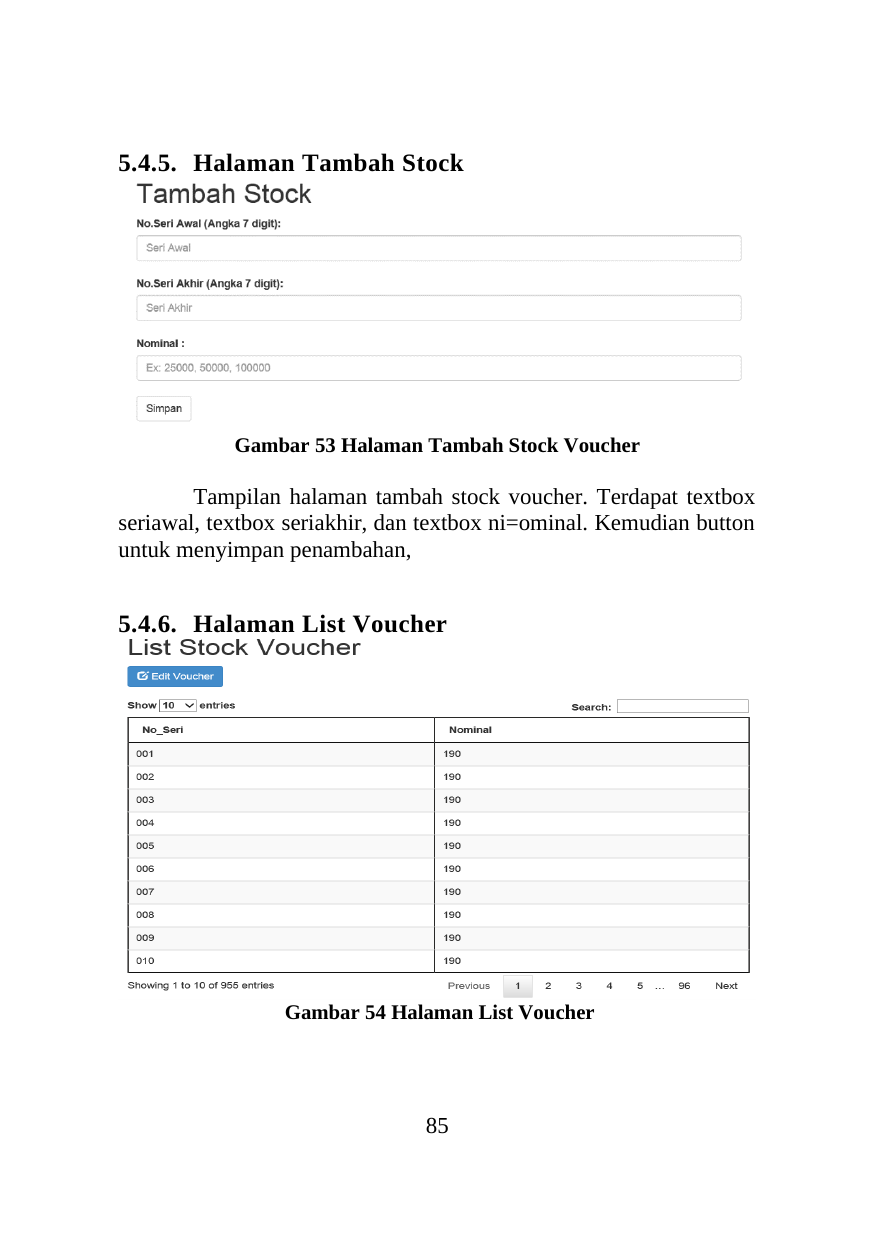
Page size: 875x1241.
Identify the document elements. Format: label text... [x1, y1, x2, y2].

subtitle Halaman List Voucher [118, 609, 756, 638]
picture [118, 638, 757, 1000]
text Tampilan halaman tambah stock voucher. Terdapat textbox seriawal, textbox seriakhir, dan textbox ni=ominal. Kemudian button untuk menyimpan penambahan, [118, 483, 756, 562]
text Gambar 53 Halaman Tambah Stock Voucher [118, 433, 756, 457]
subtitle Halaman Tambah Stock [118, 148, 756, 176]
text Gambar 54 Halaman List Voucher [118, 1000, 756, 1024]
picture [118, 176, 757, 433]
